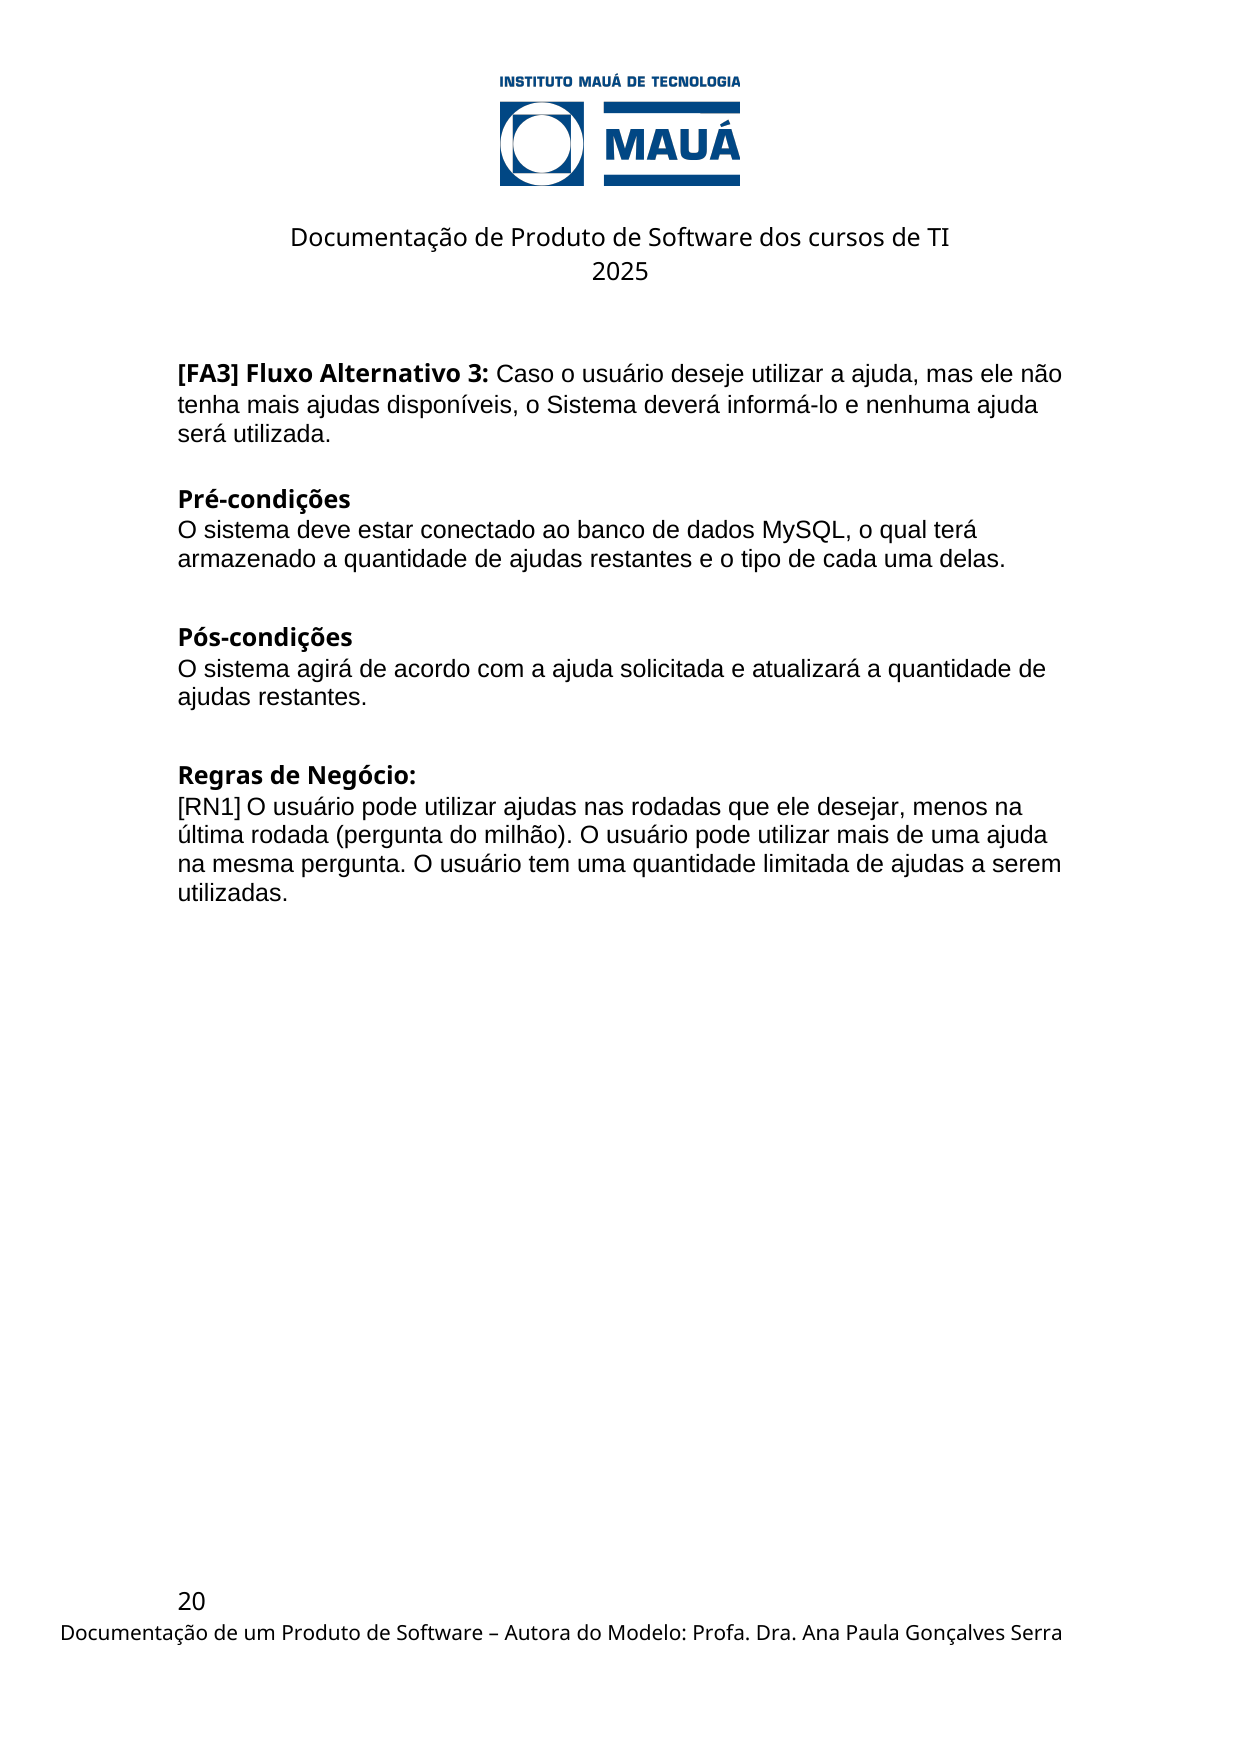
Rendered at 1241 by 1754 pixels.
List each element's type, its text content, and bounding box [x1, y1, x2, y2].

text Pré-condições [177, 481, 1063, 516]
picture [500, 73, 740, 186]
text Regras de Negócio: [177, 758, 1063, 792]
text O sistema deve estar conectado ao banco de dados MySQL, o qual terá armazenado a quantidade de ajudas restantes e o tipo de cada uma delas. [177, 516, 1063, 573]
text [FA3] Fluxo Alternativo 3: Caso o usuário deseje utilizar a ajuda, mas ele não tenha mais ajudas disponíveis, o Sistema deverá informá-lo e nenhuma ajuda será utilizada. [177, 356, 1063, 447]
text Pós-condições [177, 619, 1063, 654]
text O sistema agirá de acordo com a ajuda solicitada e atualizará a quantidade de ajudas restantes. [177, 654, 1063, 711]
text [RN1] O usuário pode utilizar ajudas nas rodadas que ele desejar, menos na última rodada (pergunta do milhão). O usuário pode utilizar mais de uma ajuda na mesma pergunta. O usuário tem uma quantidade limitada de ajudas a serem utilizadas. [177, 792, 1063, 907]
